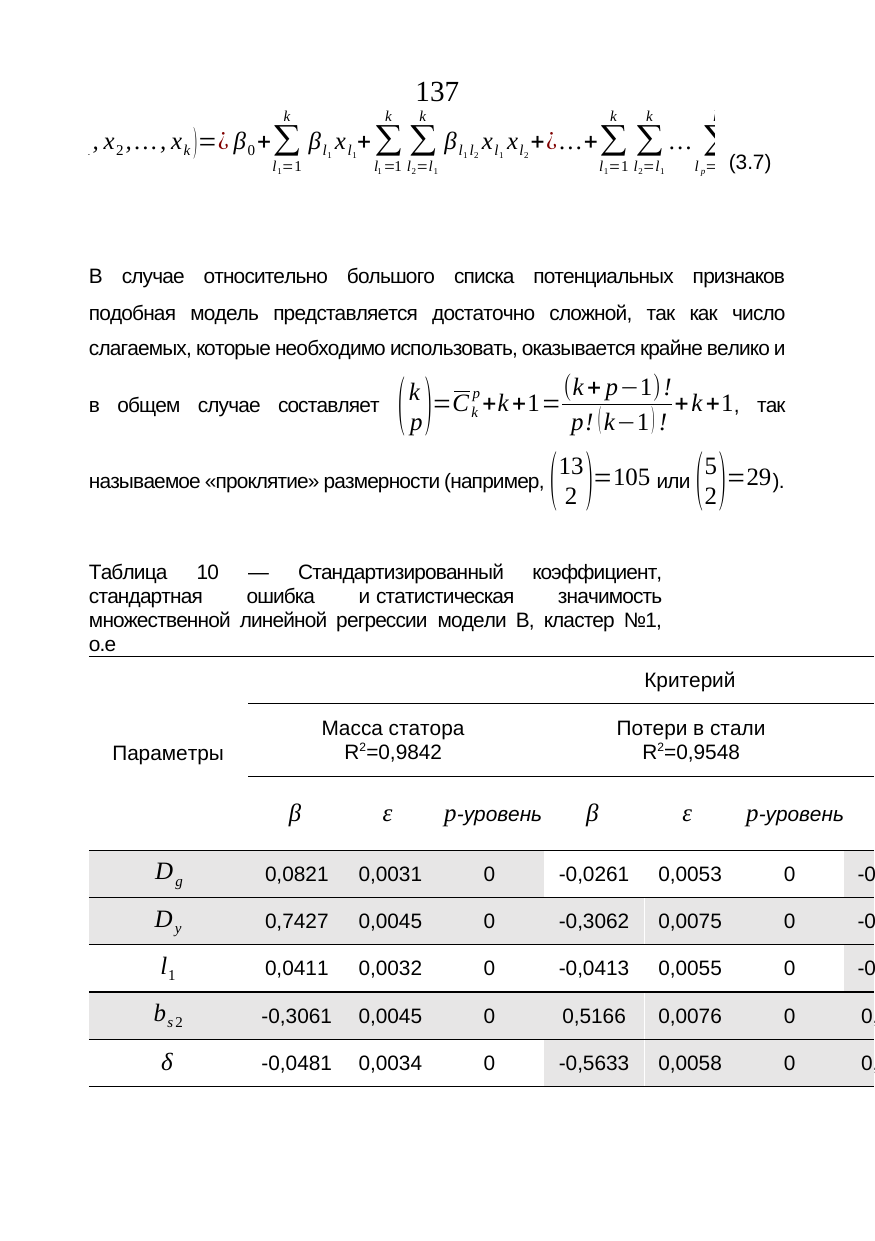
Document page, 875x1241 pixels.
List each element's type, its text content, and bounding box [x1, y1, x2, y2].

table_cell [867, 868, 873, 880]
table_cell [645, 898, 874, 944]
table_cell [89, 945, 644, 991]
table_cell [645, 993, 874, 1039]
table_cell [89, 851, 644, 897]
text Таблица 10 — Стандартизированный коэффициент, стандартная ошибка и статистическая значимость множественной линейной регрессии модели В, кластер №1, о.е [89, 560, 662, 656]
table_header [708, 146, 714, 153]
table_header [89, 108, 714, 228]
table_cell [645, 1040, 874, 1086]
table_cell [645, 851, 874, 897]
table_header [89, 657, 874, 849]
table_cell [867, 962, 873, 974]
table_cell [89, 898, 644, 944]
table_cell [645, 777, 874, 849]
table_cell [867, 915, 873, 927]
text В случае относительно большого списка потенциальных признаков подобная модель представляется достаточно сложной, так как число слагаемых, которые необходимо использовать, оказывается крайне велико и в общем случае составляет , так называемое «проклятие» размерности (например, или ). [89, 264, 785, 512]
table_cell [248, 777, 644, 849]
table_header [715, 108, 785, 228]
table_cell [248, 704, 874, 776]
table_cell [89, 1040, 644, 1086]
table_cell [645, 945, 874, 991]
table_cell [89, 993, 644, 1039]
